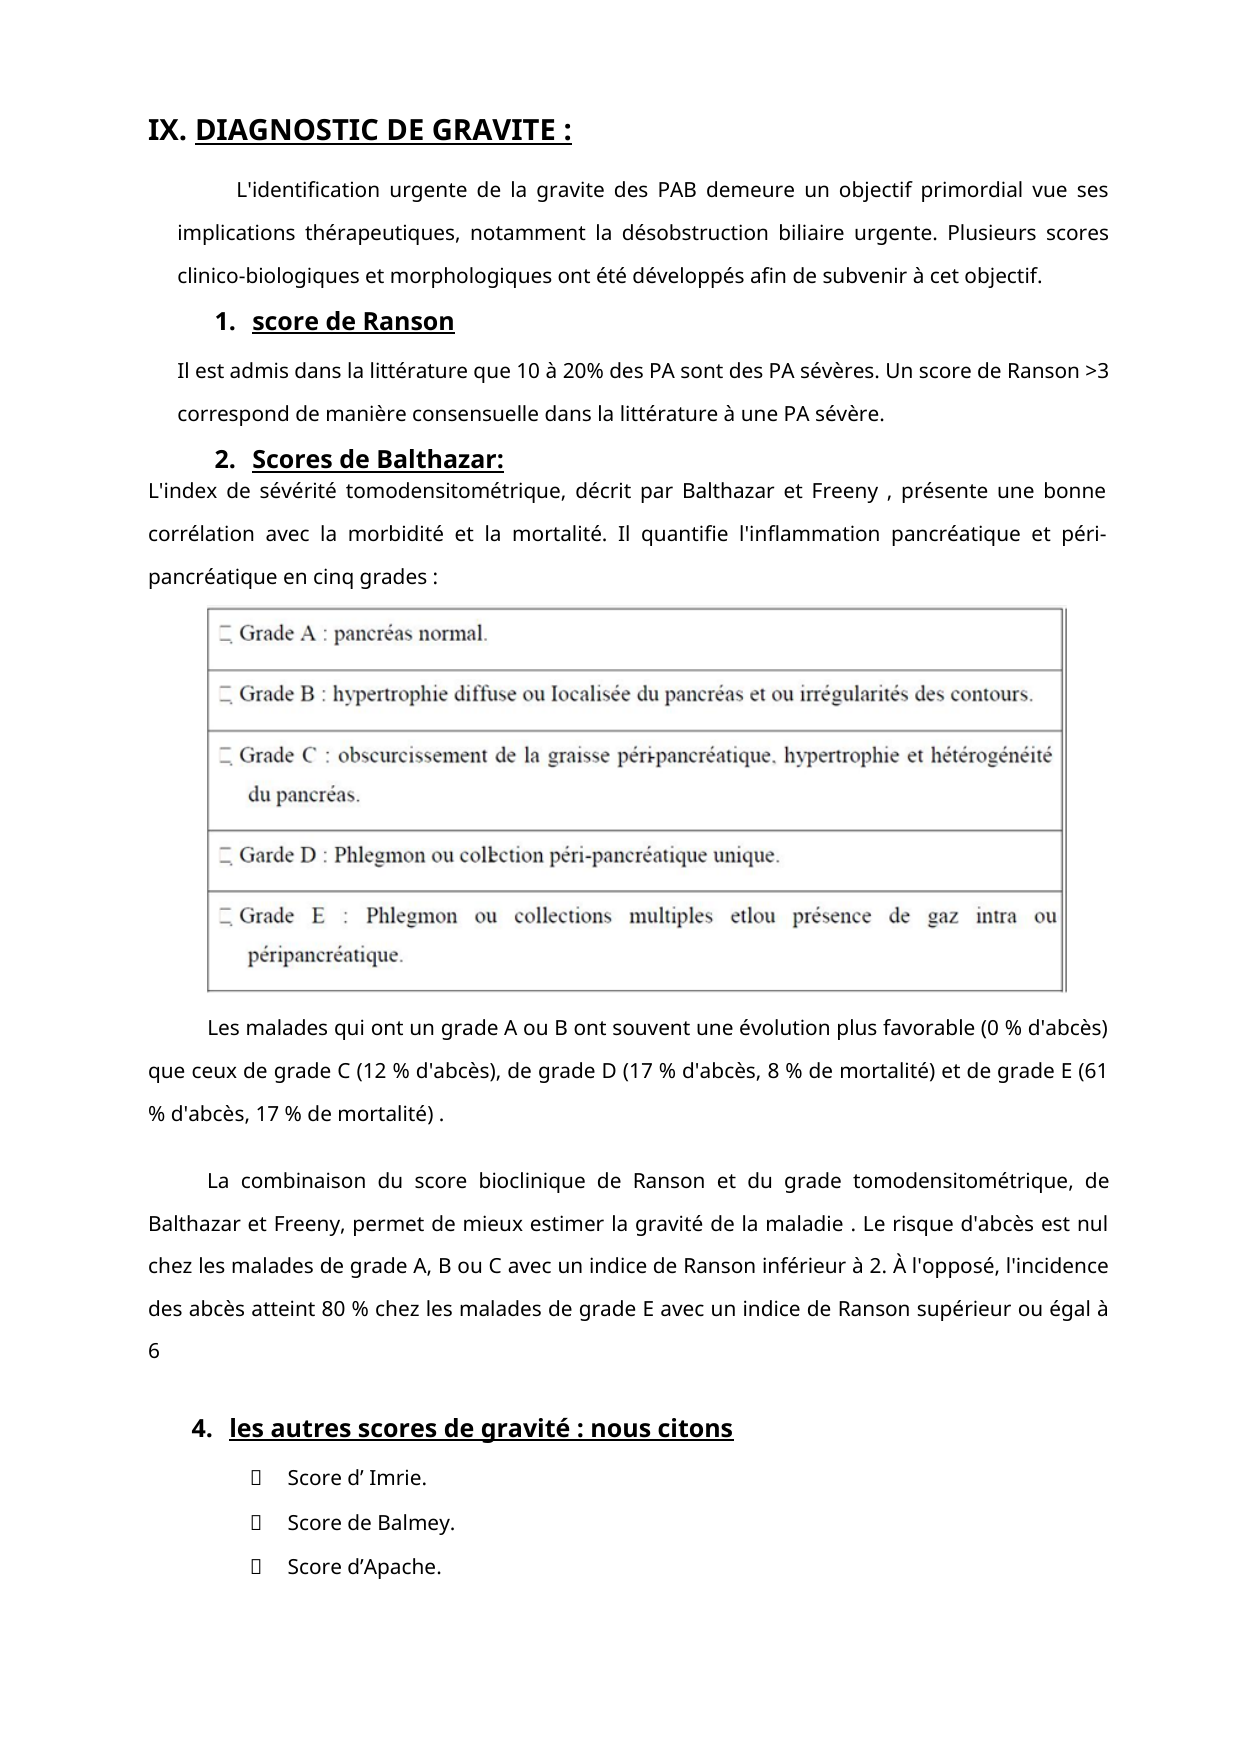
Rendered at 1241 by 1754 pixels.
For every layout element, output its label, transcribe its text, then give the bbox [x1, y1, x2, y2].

picture [206, 605, 1073, 1000]
text L'index de sévérité tomodensitométrique, décrit par Balthazar et Freeny , présente une bonne corrélation avec la morbidité et la mortalité. Il quantifie l'inflammation pancréatique et péri-pancréatique en cinq grades : [148, 476, 1108, 590]
text IX. DIAGNOSTIC DE GRAVITE : [148, 109, 1110, 149]
list Scores de Balthazar: [214, 442, 1110, 476]
list les autres scores de gravité : nous citons [191, 1411, 1110, 1445]
list Score d’ Imrie. [249, 1463, 1110, 1492]
text La combinaison du score bioclinique de Ranson et du grade tomodensitométrique, de Balthazar et Freeny, permet de mieux estimer la gravité de la maladie . Le risque d'abcès est nul chez les malades de grade A, B ou C avec un indice de Ranson inférieur à 2. À l'opposé, l'incidence des abcès atteint 80 % chez les malades de grade E avec un indice de Ranson supérieur ou égal à 6 [148, 1166, 1110, 1365]
text Il est admis dans la littérature que 10 à 20% des PA sont des PA sévères. Un score de Ranson >3 correspond de manière consensuelle dans la littérature à une PA sévère. [177, 356, 1110, 427]
list score de Ranson [214, 304, 1110, 338]
list Score d’Apache. [249, 1552, 1110, 1580]
list Score de Balmey. [249, 1508, 1110, 1536]
text L'identification urgente de la gravite des PAB demeure un objectif primordial vue ses implications thérapeutiques, notamment la désobstruction biliaire urgente. Plusieurs scores clinico-biologiques et morphologiques ont été développés afin de subvenir à cet objectif. [177, 175, 1110, 289]
text Les malades qui ont un grade A ou B ont souvent une évolution plus favorable (0 % d'abcès) que ceux de grade C (12 % d'abcès), de grade D (17 % d'abcès, 8 % de mortalité) et de grade E (61 % d'abcès, 17 % de mortalité) . [148, 1013, 1110, 1127]
